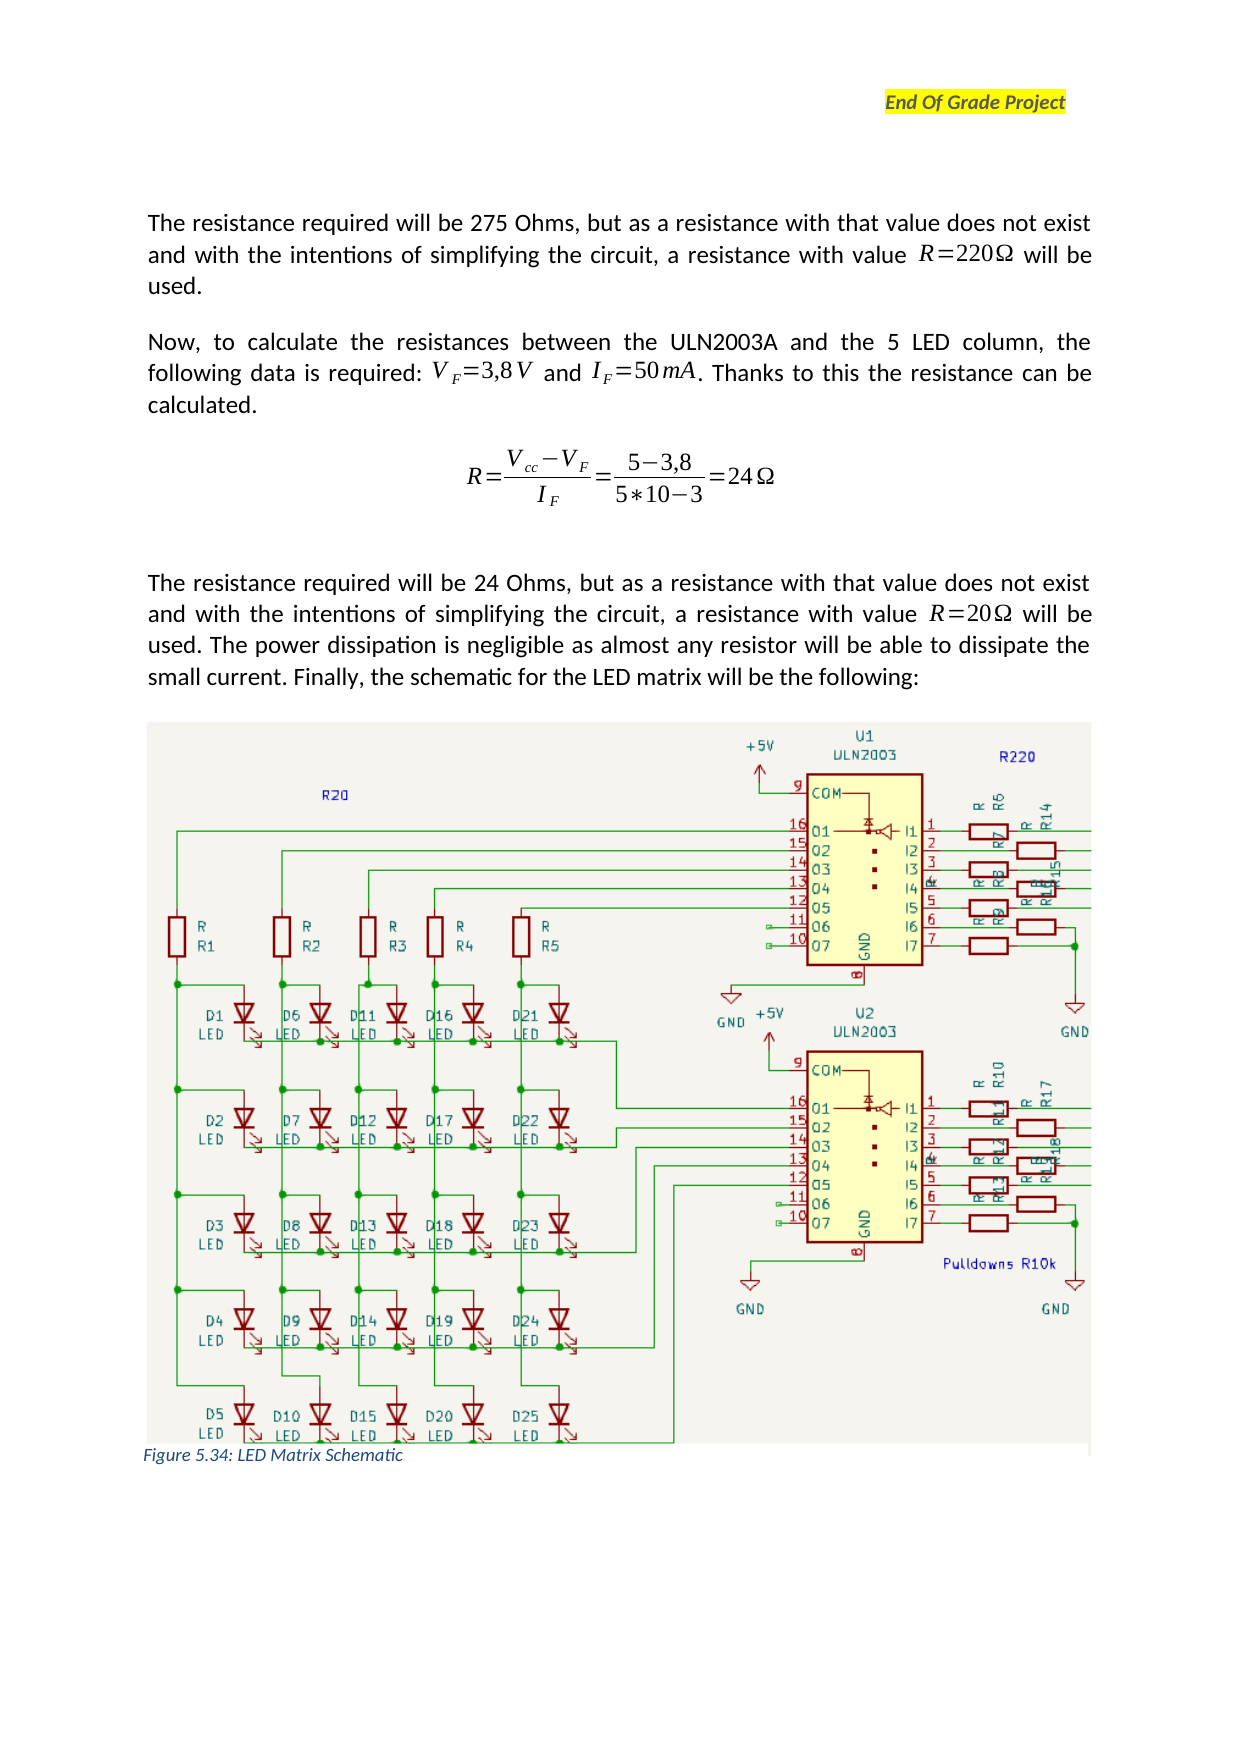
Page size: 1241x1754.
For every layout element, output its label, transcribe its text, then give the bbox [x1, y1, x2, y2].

picture [146, 722, 1092, 1456]
text The resistance required will be 275 Ohms, but as a resistance with that value does not exist and with the intentions of simplifying the circuit, a resistance with value will be used. [148, 207, 1092, 301]
text The resistance required will be 24 Ohms, but as a resistance with that value does not exist and with the intentions of simplifying the circuit, a resistance with value will be used. The power dissipation is negligible as almost any resistor will be able to dissipate the small current. Finally, the schematic for the LED matrix will be the following: [148, 566, 1092, 691]
text Now, to calculate the resistances between the ULN2003A and the 5 LED column, the following data is required: and . Thanks to this the resistance can be calculated. [148, 326, 1092, 419]
